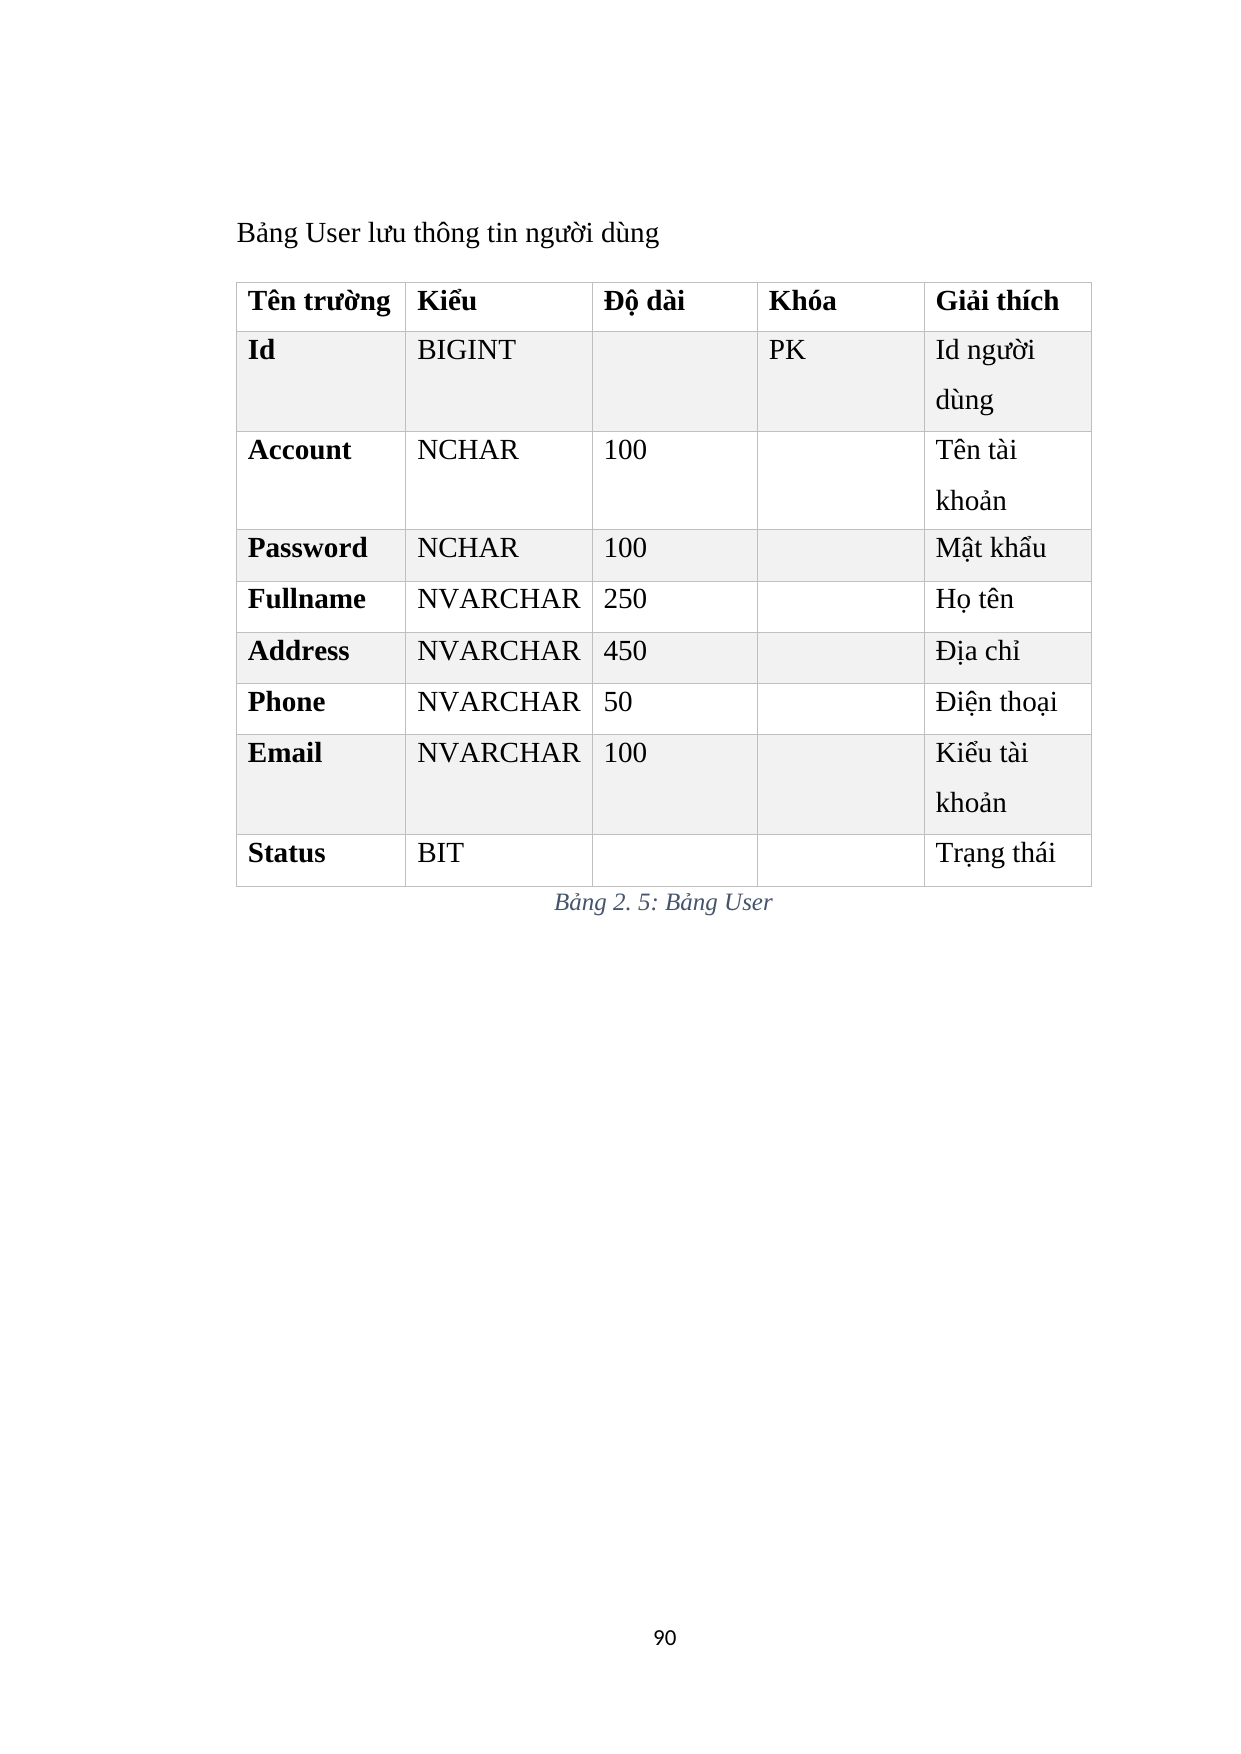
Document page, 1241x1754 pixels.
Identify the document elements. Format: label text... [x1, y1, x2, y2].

table_cell Địa chỉ [925, 633, 1091, 683]
table_cell [758, 684, 924, 734]
table_cell [758, 432, 924, 529]
table_cell Id [237, 332, 405, 431]
table_cell Id người dùng [925, 332, 1091, 431]
table_cell Phone [237, 684, 405, 734]
table_cell Điện thoại [925, 684, 1091, 734]
table_cell NVARCHAR [406, 735, 592, 834]
table_header Giải thích [925, 283, 1091, 331]
table_cell Fullname [237, 582, 405, 632]
table_header Kiểu [406, 283, 592, 331]
table_cell [758, 530, 924, 581]
table_cell [758, 735, 924, 834]
table_cell NVARCHAR [406, 582, 592, 632]
table_header Khóa [758, 283, 924, 331]
table_cell Status [237, 835, 405, 886]
text Bảng User lưu thông tin người dùng [236, 215, 1122, 248]
table_cell Mật khẩu [925, 530, 1091, 581]
table_cell Account [237, 432, 405, 529]
table_cell BIGINT [406, 332, 592, 431]
table_cell PK [758, 332, 924, 431]
table_cell Kiểu tài khoản [925, 735, 1091, 834]
table_cell 450 [593, 633, 757, 683]
table_cell NCHAR [406, 530, 592, 581]
table_cell 100 [593, 735, 757, 834]
table_cell Tên tài khoản [925, 432, 1091, 529]
table_cell [593, 835, 757, 886]
table_cell Address [237, 633, 405, 683]
table_cell [758, 582, 924, 632]
table_cell Email [237, 735, 405, 834]
table_cell 100 [593, 432, 757, 529]
table_cell Password [237, 530, 405, 581]
table_cell 50 [593, 684, 757, 734]
table_cell 250 [593, 582, 757, 632]
table_header Độ dài [593, 283, 757, 331]
table_cell Họ tên [925, 582, 1091, 632]
table_cell [758, 835, 924, 886]
table_cell [758, 633, 924, 683]
table_cell 100 [593, 530, 757, 581]
table_cell NVARCHAR [406, 684, 592, 734]
text Bảng 2. 5: Bảng User [207, 887, 1122, 915]
table_cell Trạng thái [925, 835, 1091, 886]
table_header Tên trường [237, 283, 405, 331]
table_cell [593, 332, 757, 431]
table_cell NCHAR [406, 432, 592, 529]
table_cell BIT [406, 835, 592, 886]
table_cell NVARCHAR [406, 633, 592, 683]
